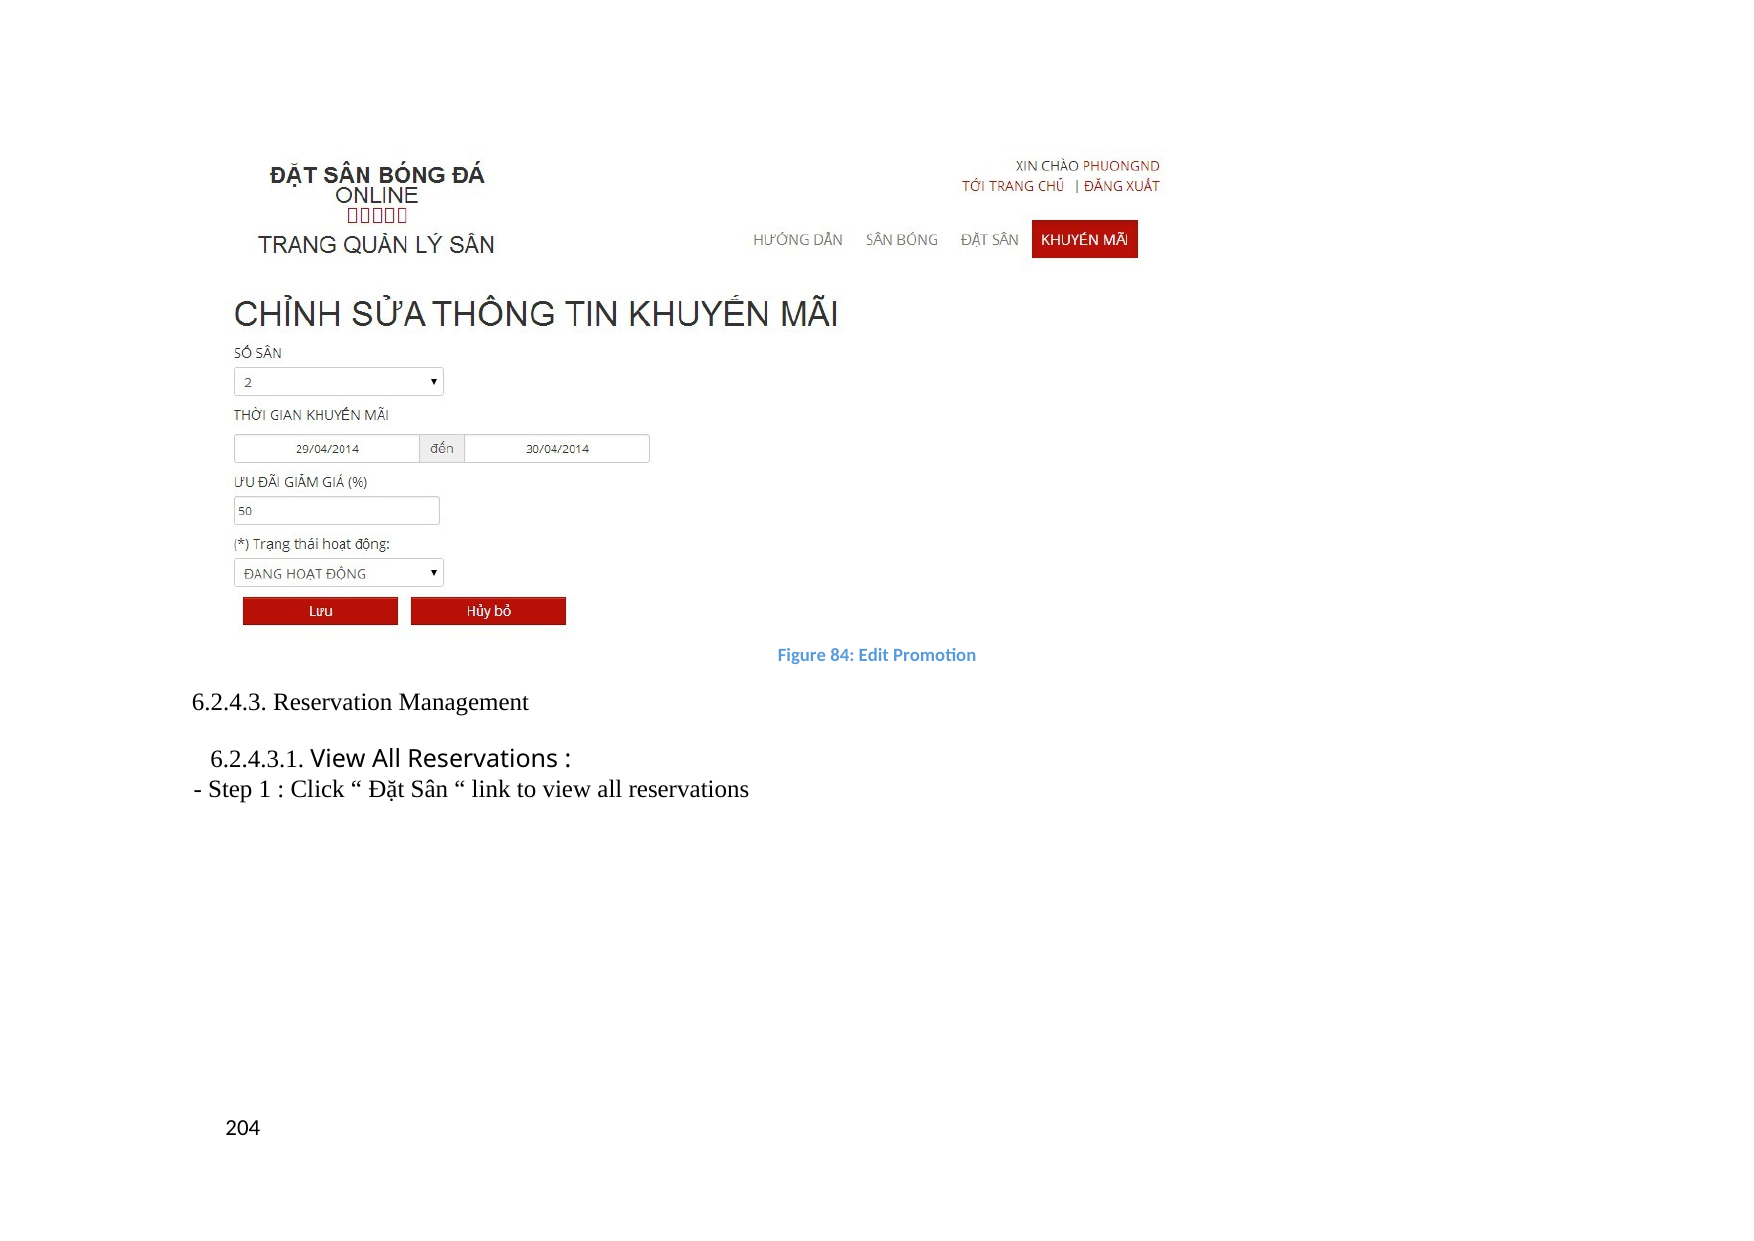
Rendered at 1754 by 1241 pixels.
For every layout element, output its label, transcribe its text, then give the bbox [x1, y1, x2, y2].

picture [193, 149, 1169, 643]
subtitle View All Reservations : [210, 741, 1604, 774]
text - Step 1 : Click “ Đặt Sân “ link to view all reservations [193, 774, 1604, 803]
subtitle Reservation Management [192, 687, 1604, 716]
text Figure 84: Edit Promotion [150, 644, 1604, 667]
